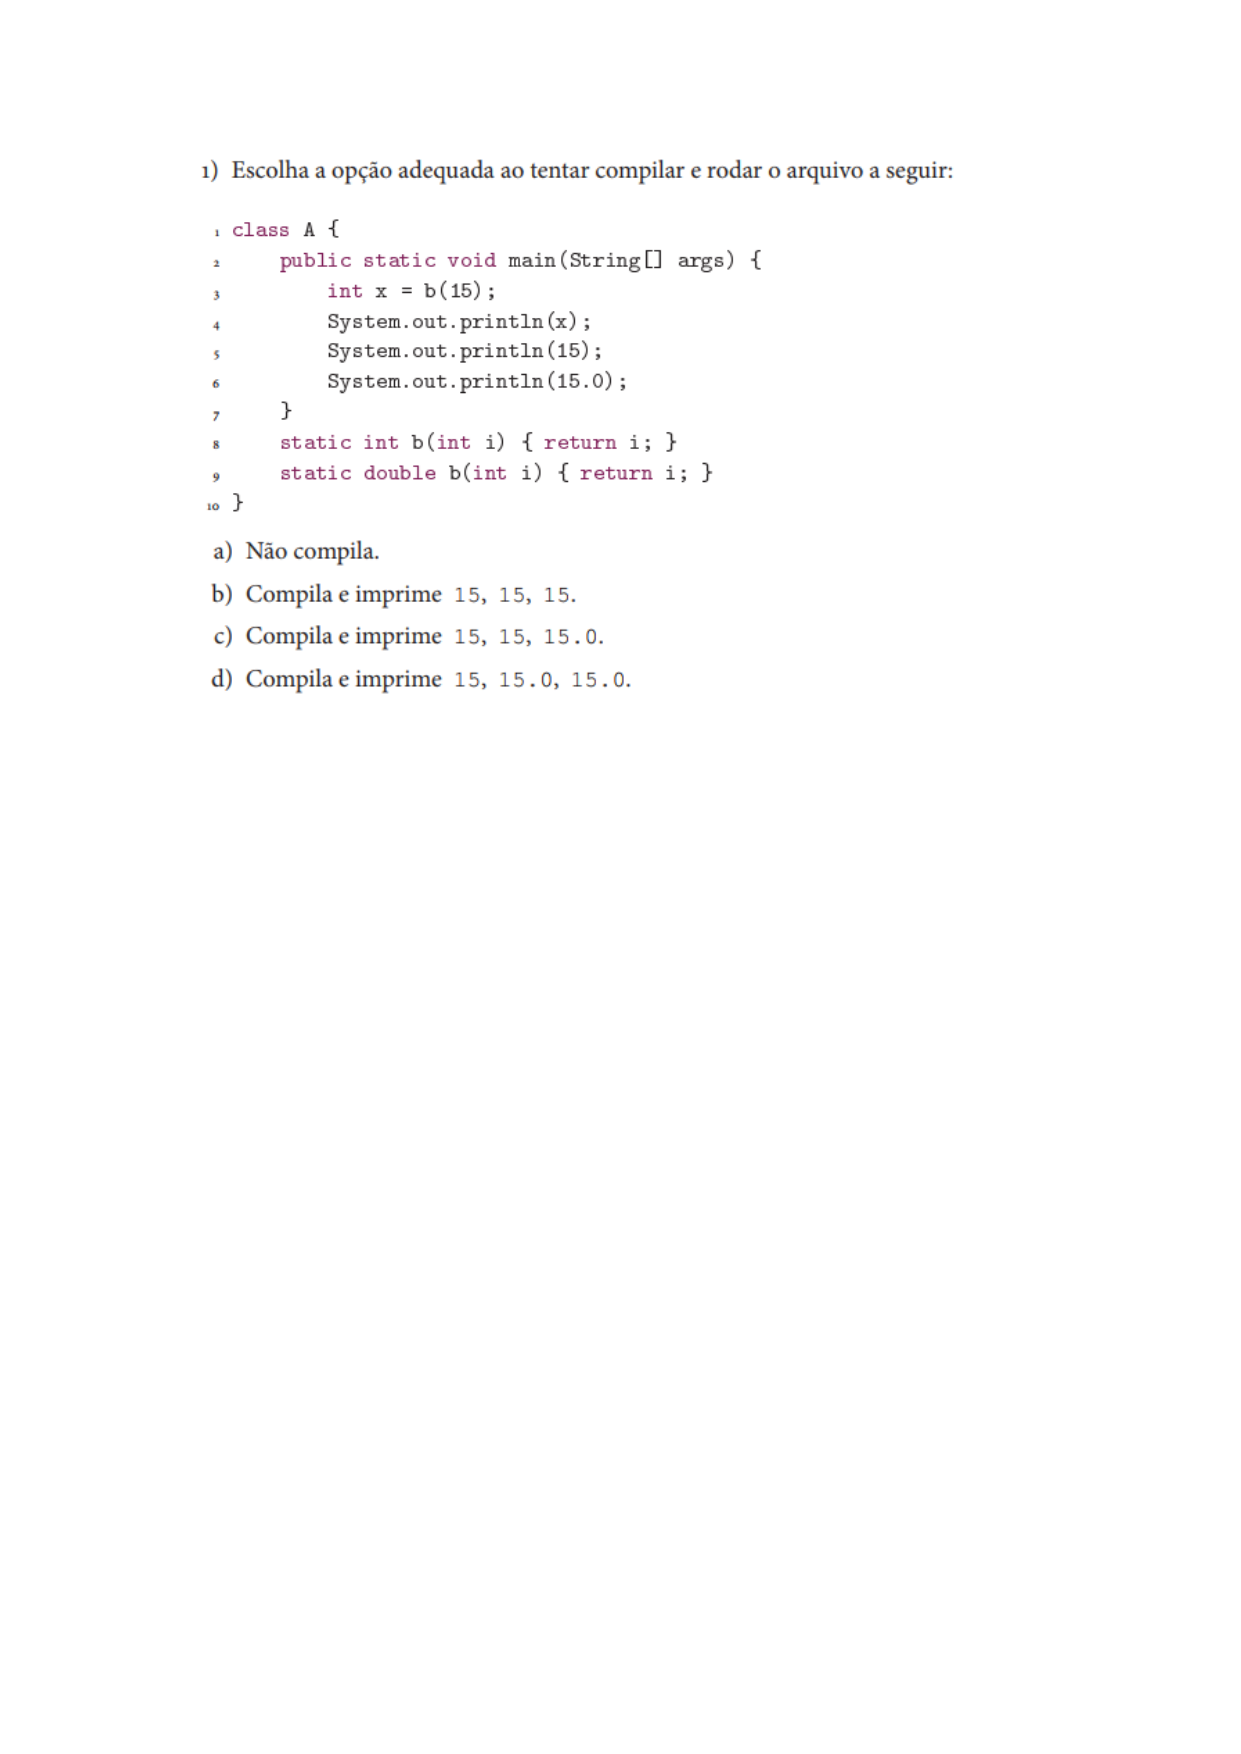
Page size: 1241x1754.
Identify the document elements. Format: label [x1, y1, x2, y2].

picture [178, 146, 1064, 702]
